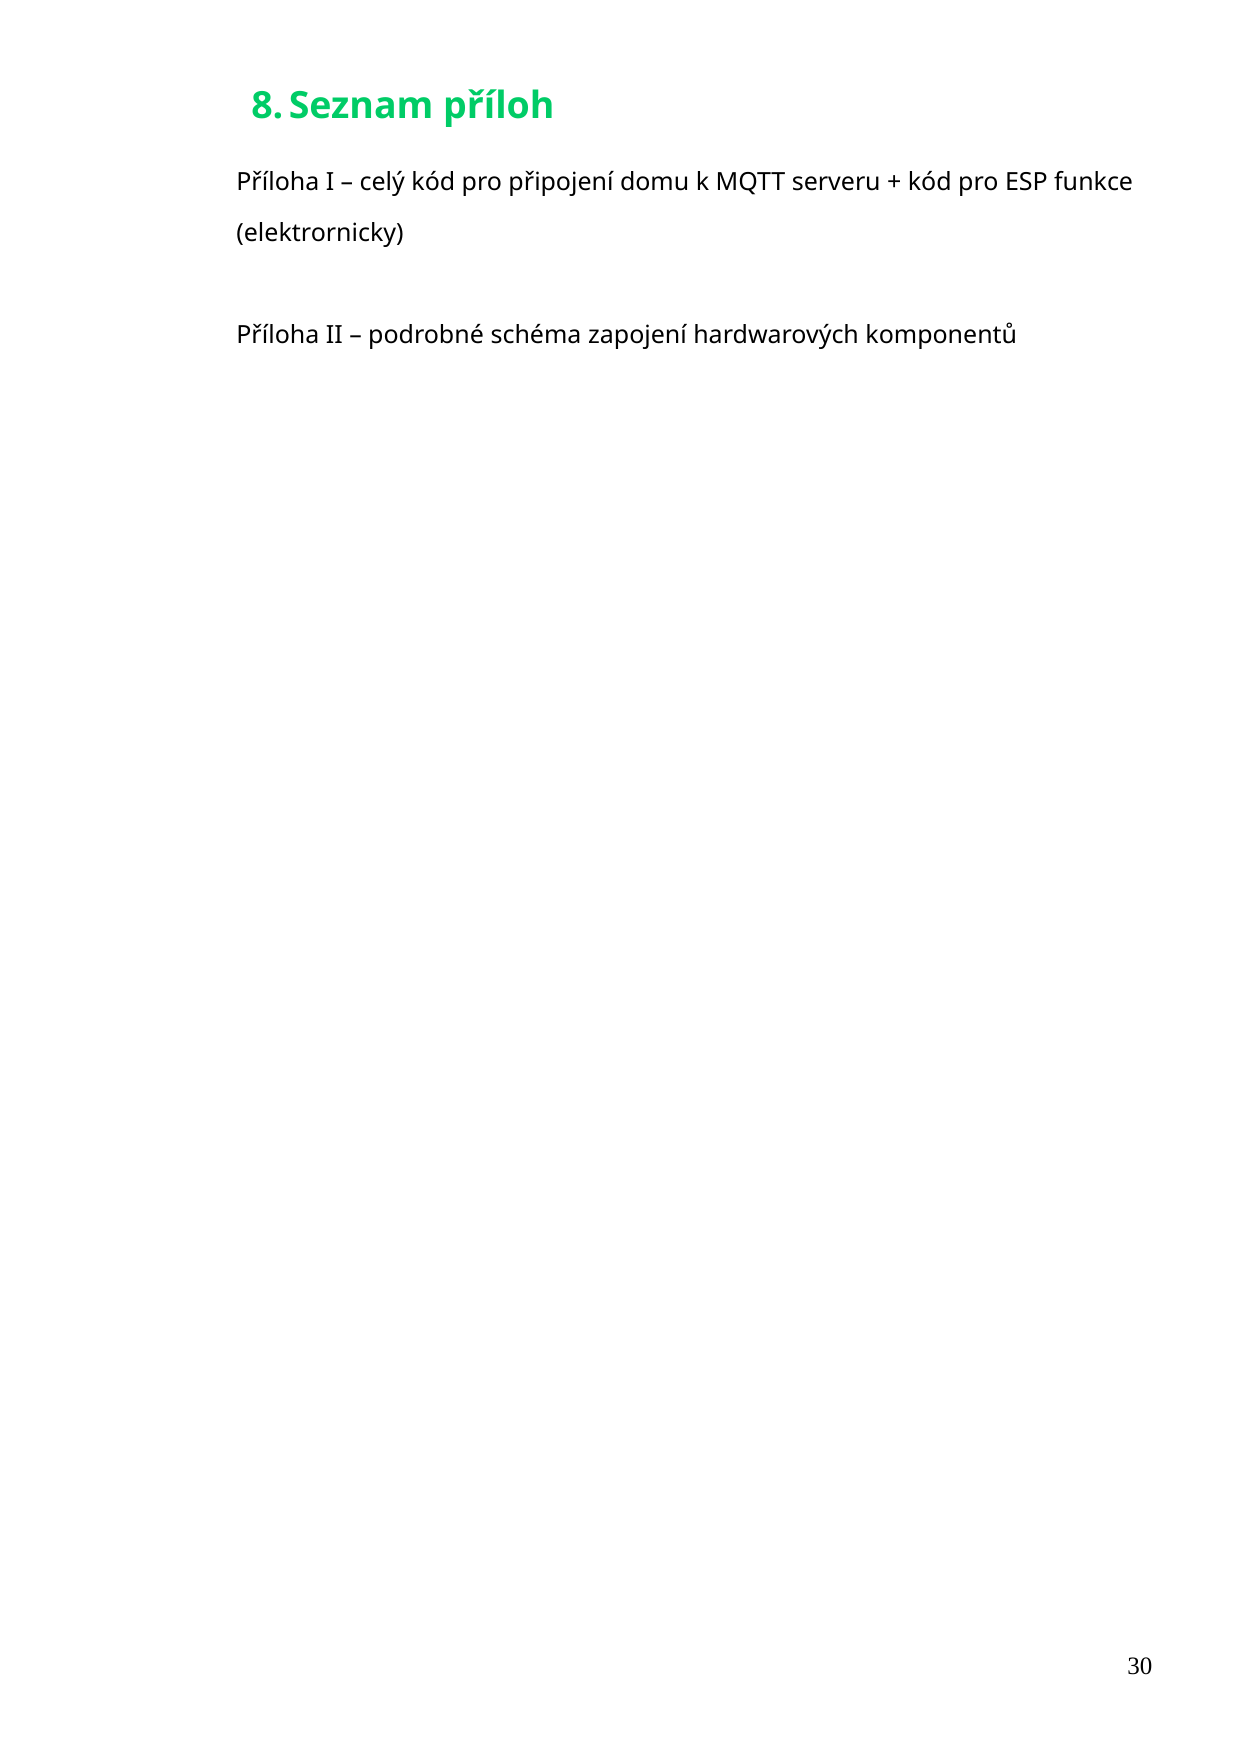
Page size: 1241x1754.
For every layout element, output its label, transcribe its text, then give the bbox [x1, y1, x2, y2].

text Příloha II – podrobné schéma zapojení hardwarových komponentů [236, 316, 1152, 350]
subtitle Seznam příloh [251, 78, 1152, 129]
text Příloha I – celý kód pro připojení domu k MQTT serveru + kód pro ESP funkce (elektrornicky) [236, 163, 1152, 248]
